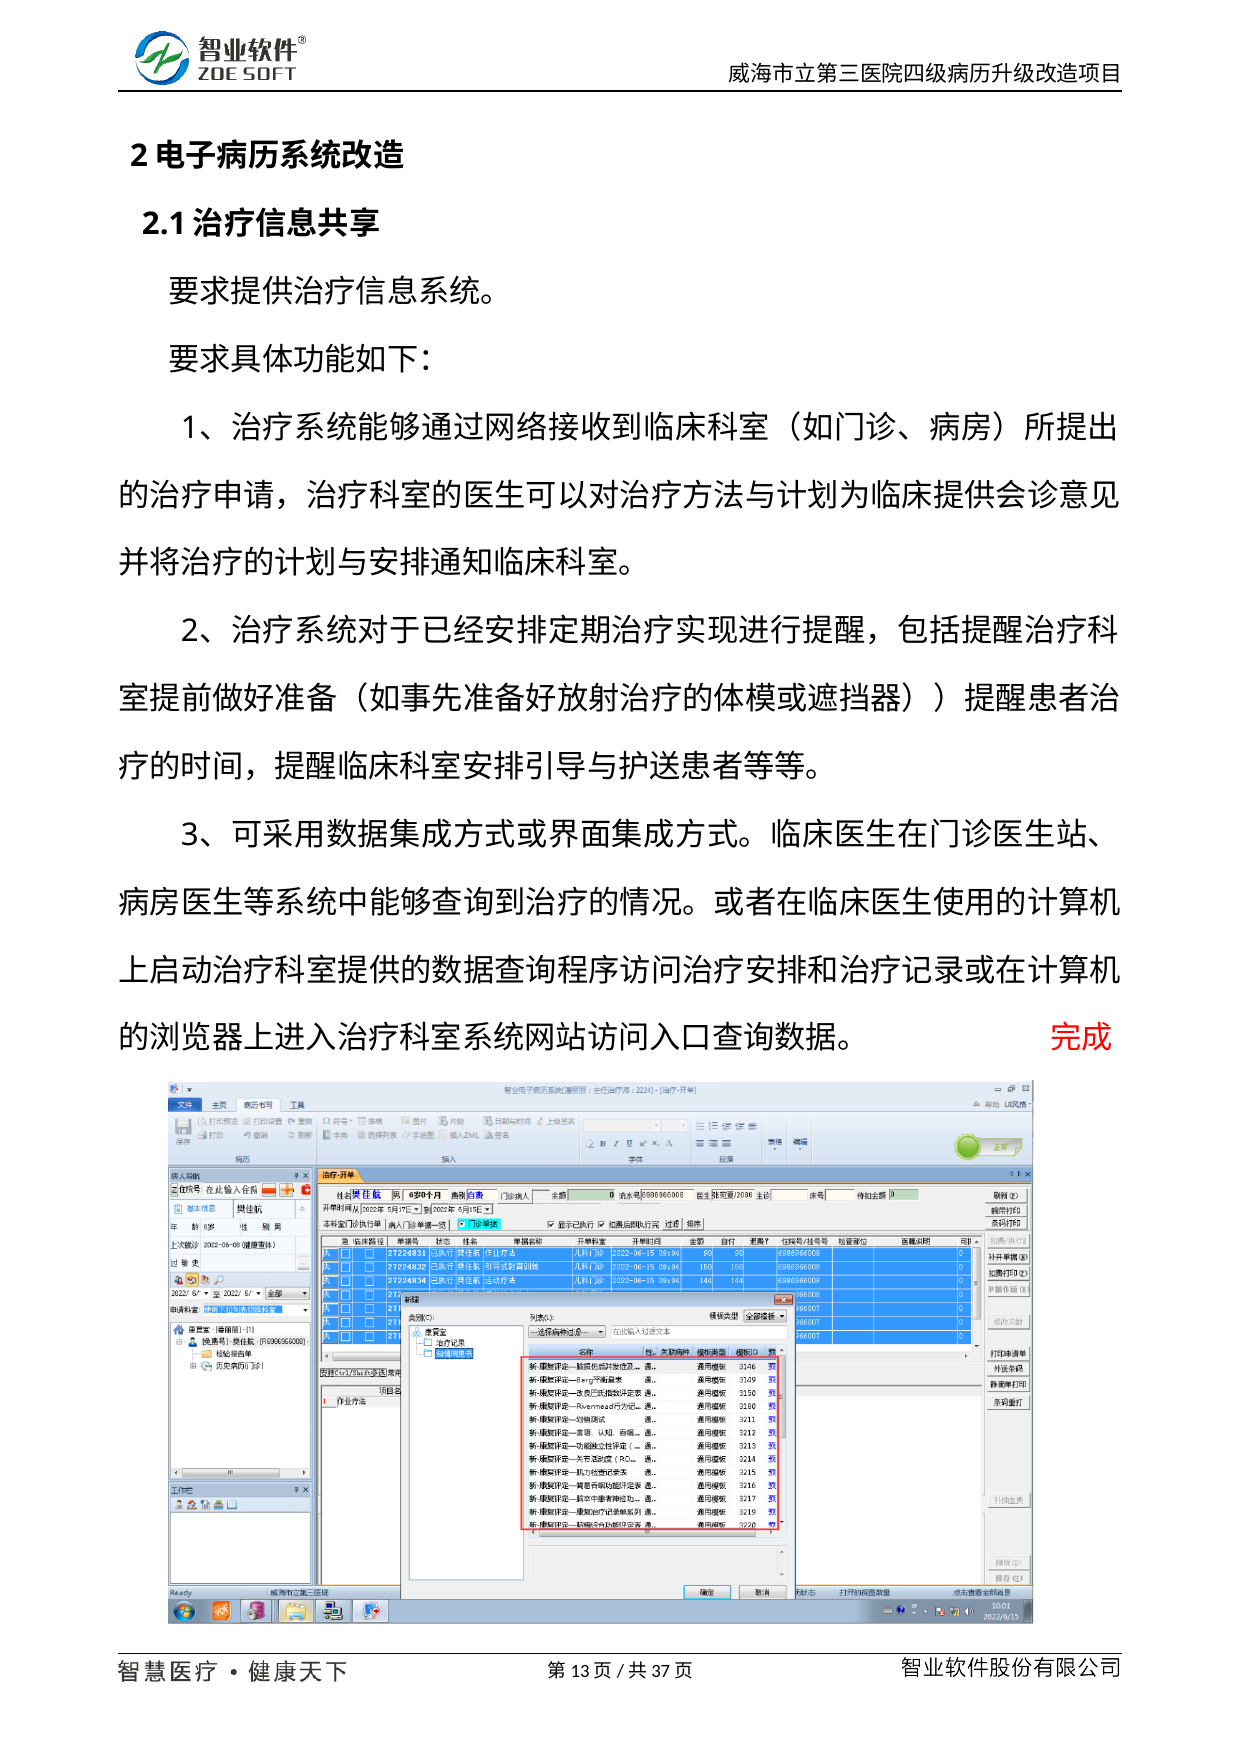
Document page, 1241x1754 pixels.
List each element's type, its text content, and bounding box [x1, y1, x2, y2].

picture [135, 31, 307, 85]
picture [890, 1655, 1123, 1679]
text 要求提供治疗信息系统。 [118, 266, 1122, 311]
text 1、治疗系统能够通过网络接收到临床科室（如门诊、病房）所提出的治疗申请，治疗科室的医生可以对治疗方法与计划为临床提供会诊意见并将治疗的计划与安排通知临床科室。 [118, 402, 1122, 583]
picture [168, 1080, 1034, 1624]
text 3、可采用数据集成方式或界面集成方式。临床医生在门诊医生站、病房医生等系统中能够查询到治疗的情况。或者在临床医生使用的计算机上启动治疗科室提供的数据查询程序访问治疗安排和治疗记录或在计算机的浏览器上进入治疗科室系统网站访问入口查询数据。 完成 [118, 809, 1122, 1058]
subtitle 2.1治疗信息共享 [142, 198, 1122, 243]
subtitle 2电子病历系统改造 [130, 130, 1122, 175]
text 要求具体功能如下： [118, 334, 1122, 379]
text 2、治疗系统对于已经安排定期治疗实现进行提醒，包括提醒治疗科室提前做好准备（如事先准备好放射治疗的体模或遮挡器））提醒患者治疗的时间，提醒临床科室安排引导与护送患者等等。 [118, 605, 1122, 786]
picture [118, 1660, 346, 1682]
